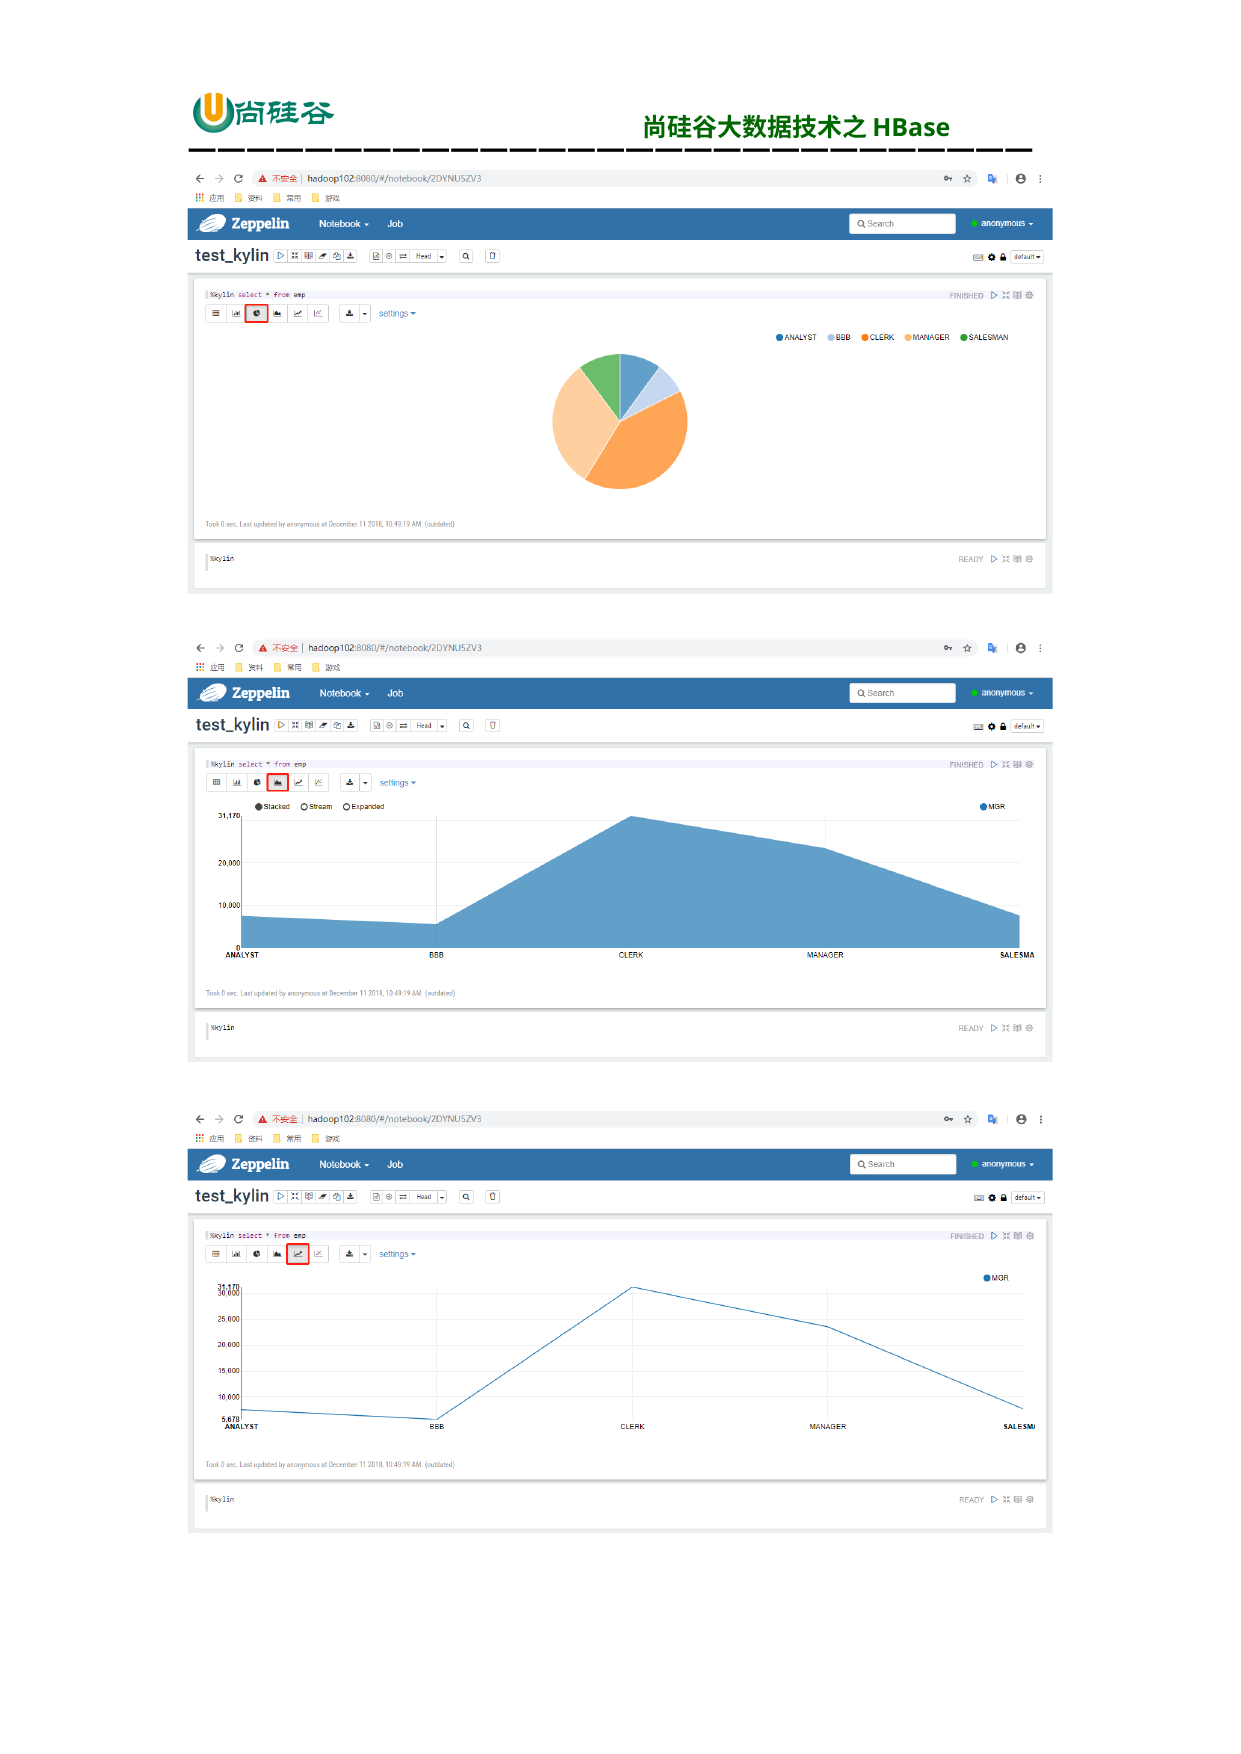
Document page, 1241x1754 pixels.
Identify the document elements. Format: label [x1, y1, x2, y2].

picture [187, 638, 1053, 1062]
picture [187, 1108, 1053, 1533]
picture [187, 168, 1053, 594]
picture [187, 88, 338, 137]
